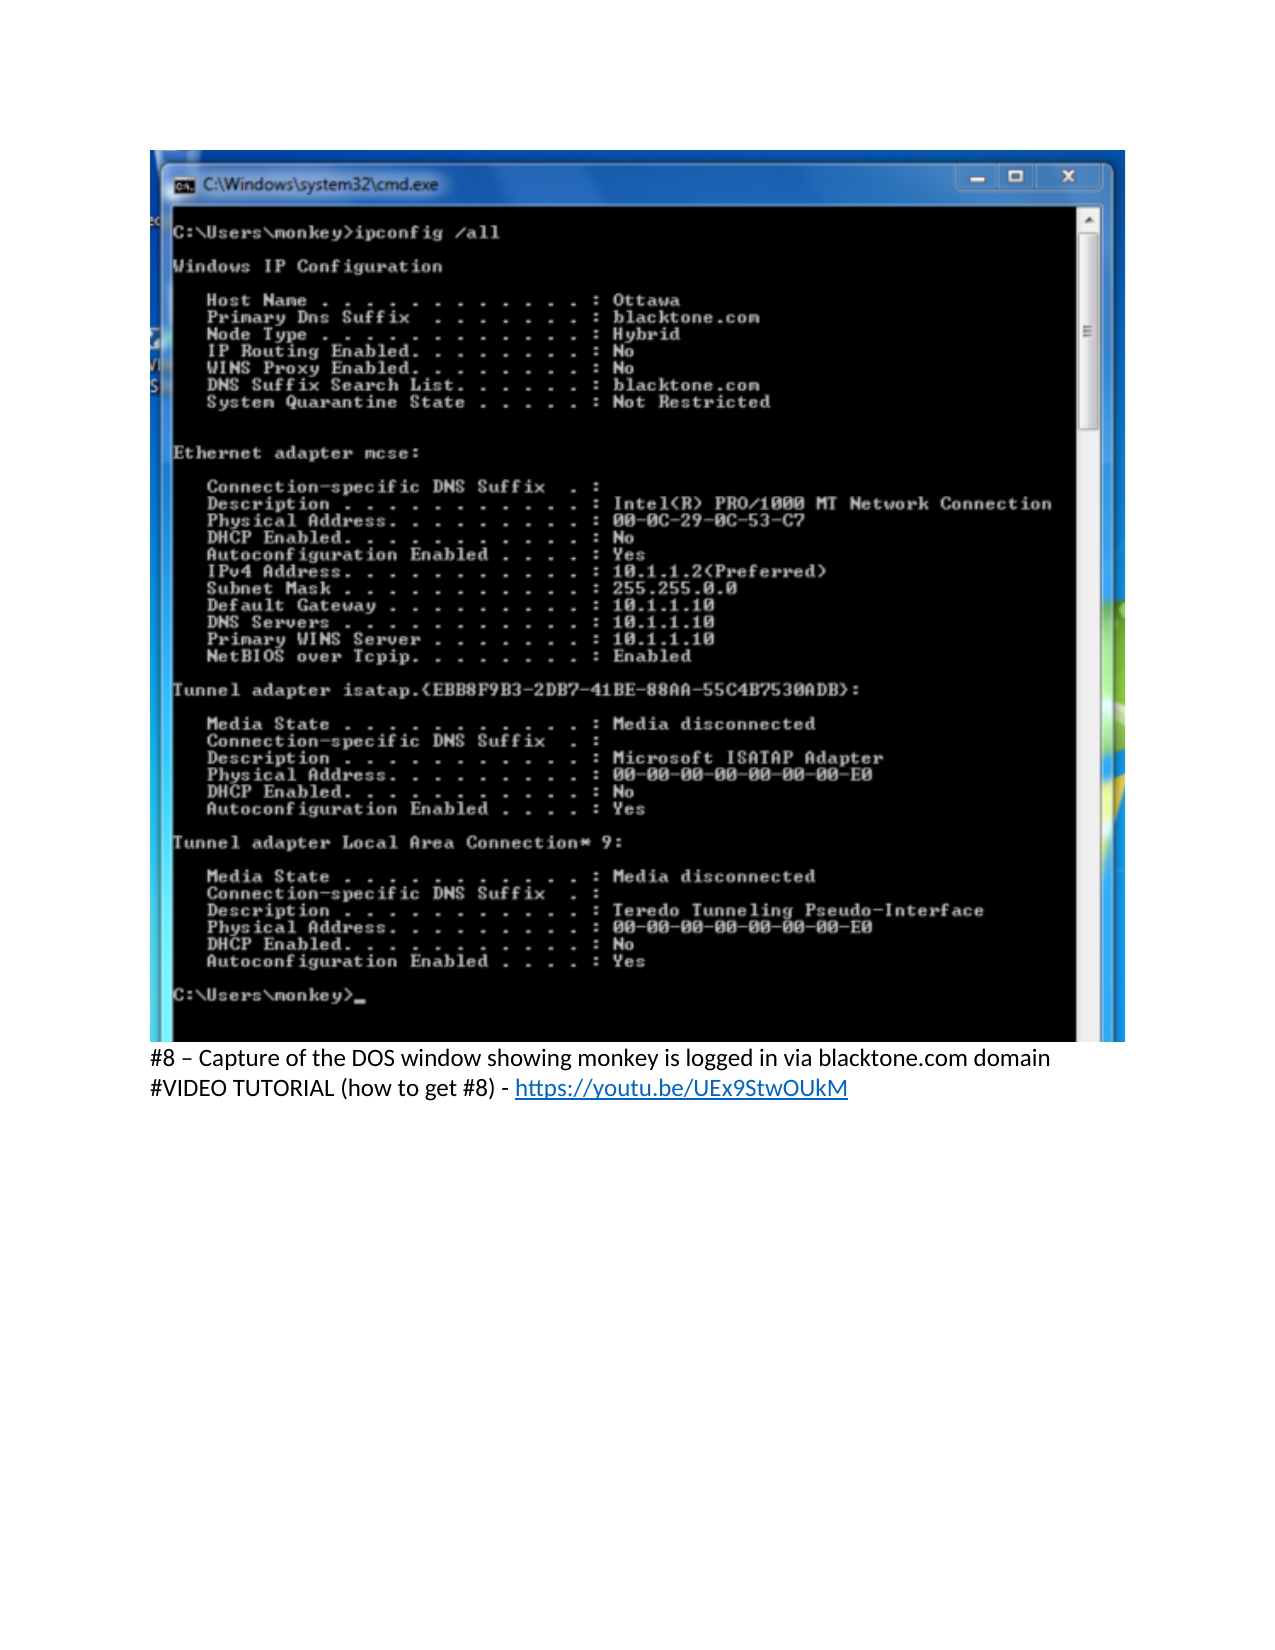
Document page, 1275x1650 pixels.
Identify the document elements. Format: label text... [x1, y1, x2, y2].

text #VIDEO TUTORIAL (how to get #8) - https://youtu.be/UEx9StwOUkM [150, 1072, 1125, 1103]
picture [150, 150, 1125, 1042]
text #8 – Capture of the DOS window showing monkey is logged in via blacktone.com domain [150, 1042, 1125, 1072]
